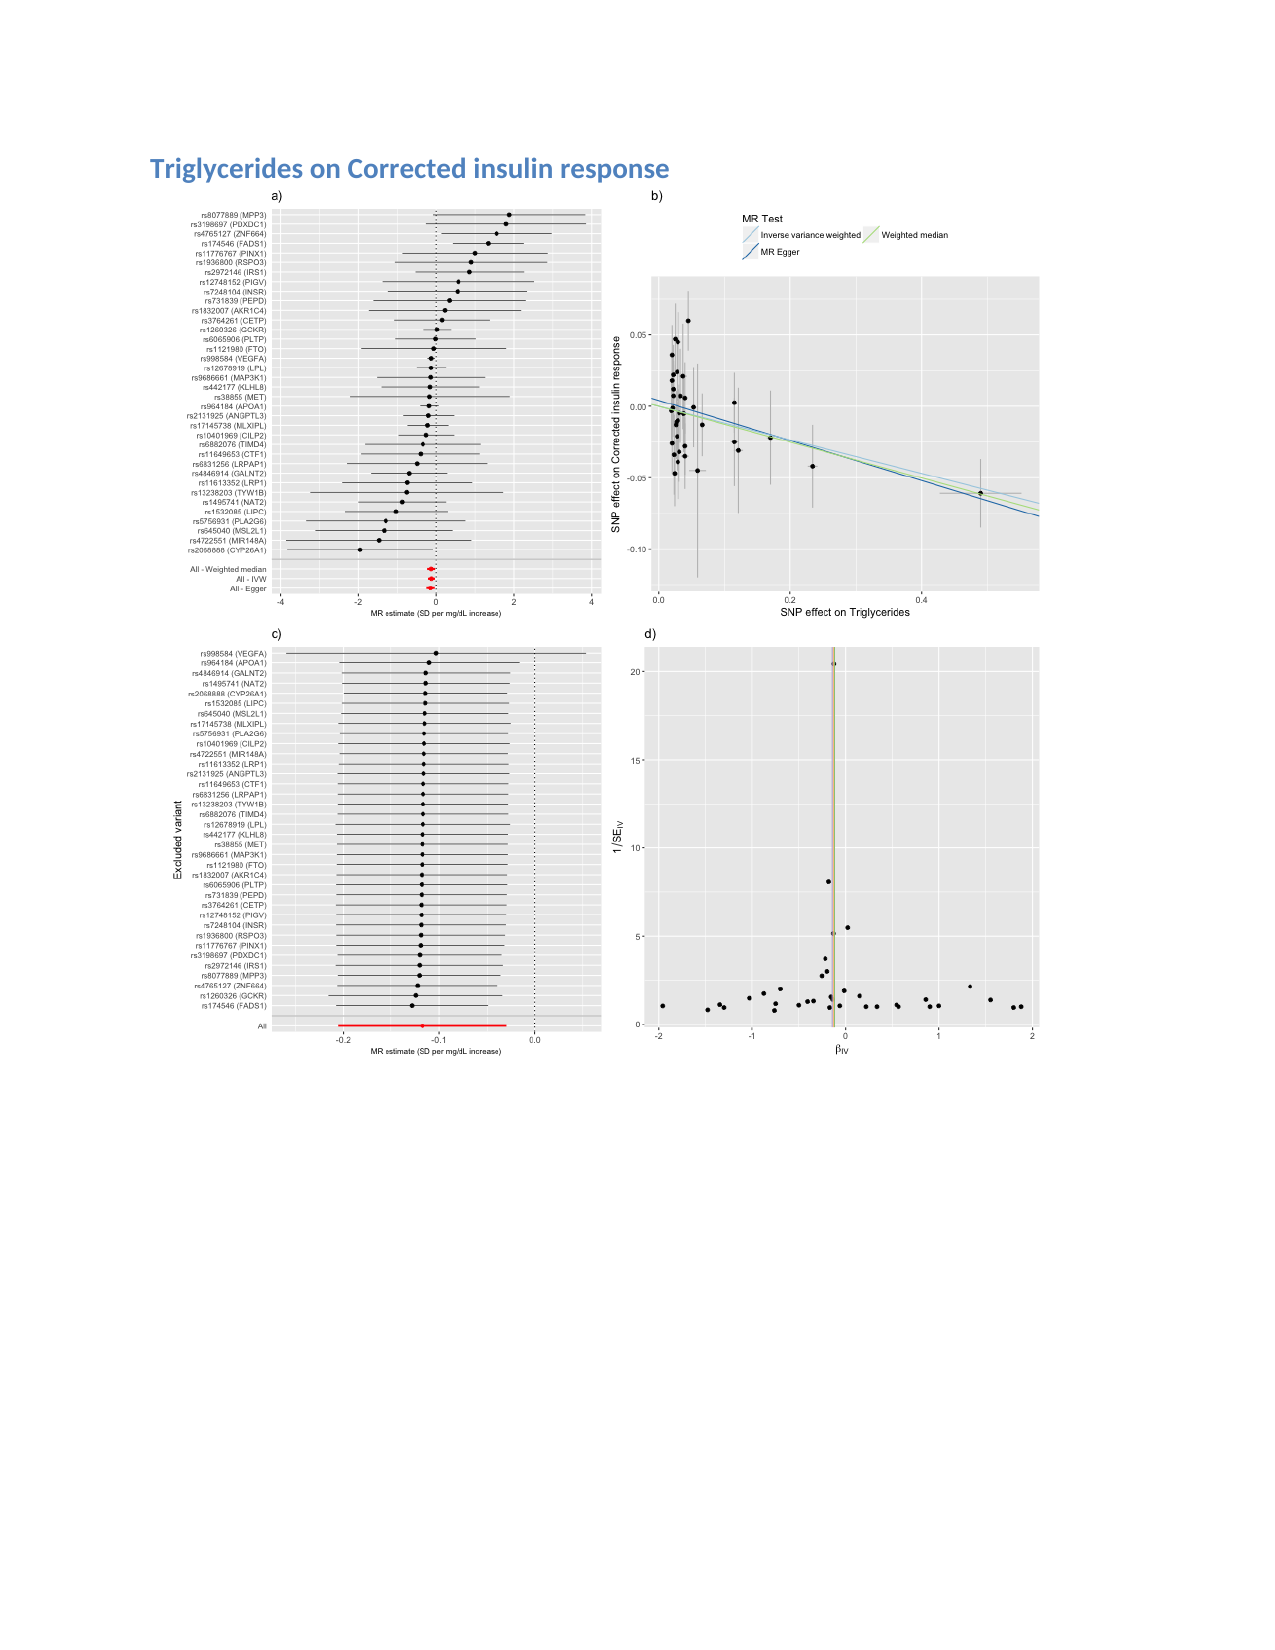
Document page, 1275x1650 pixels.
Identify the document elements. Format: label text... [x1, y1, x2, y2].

picture [168, 185, 1044, 1061]
subtitle Triglycerides on Corrected insulin response [150, 150, 1125, 186]
